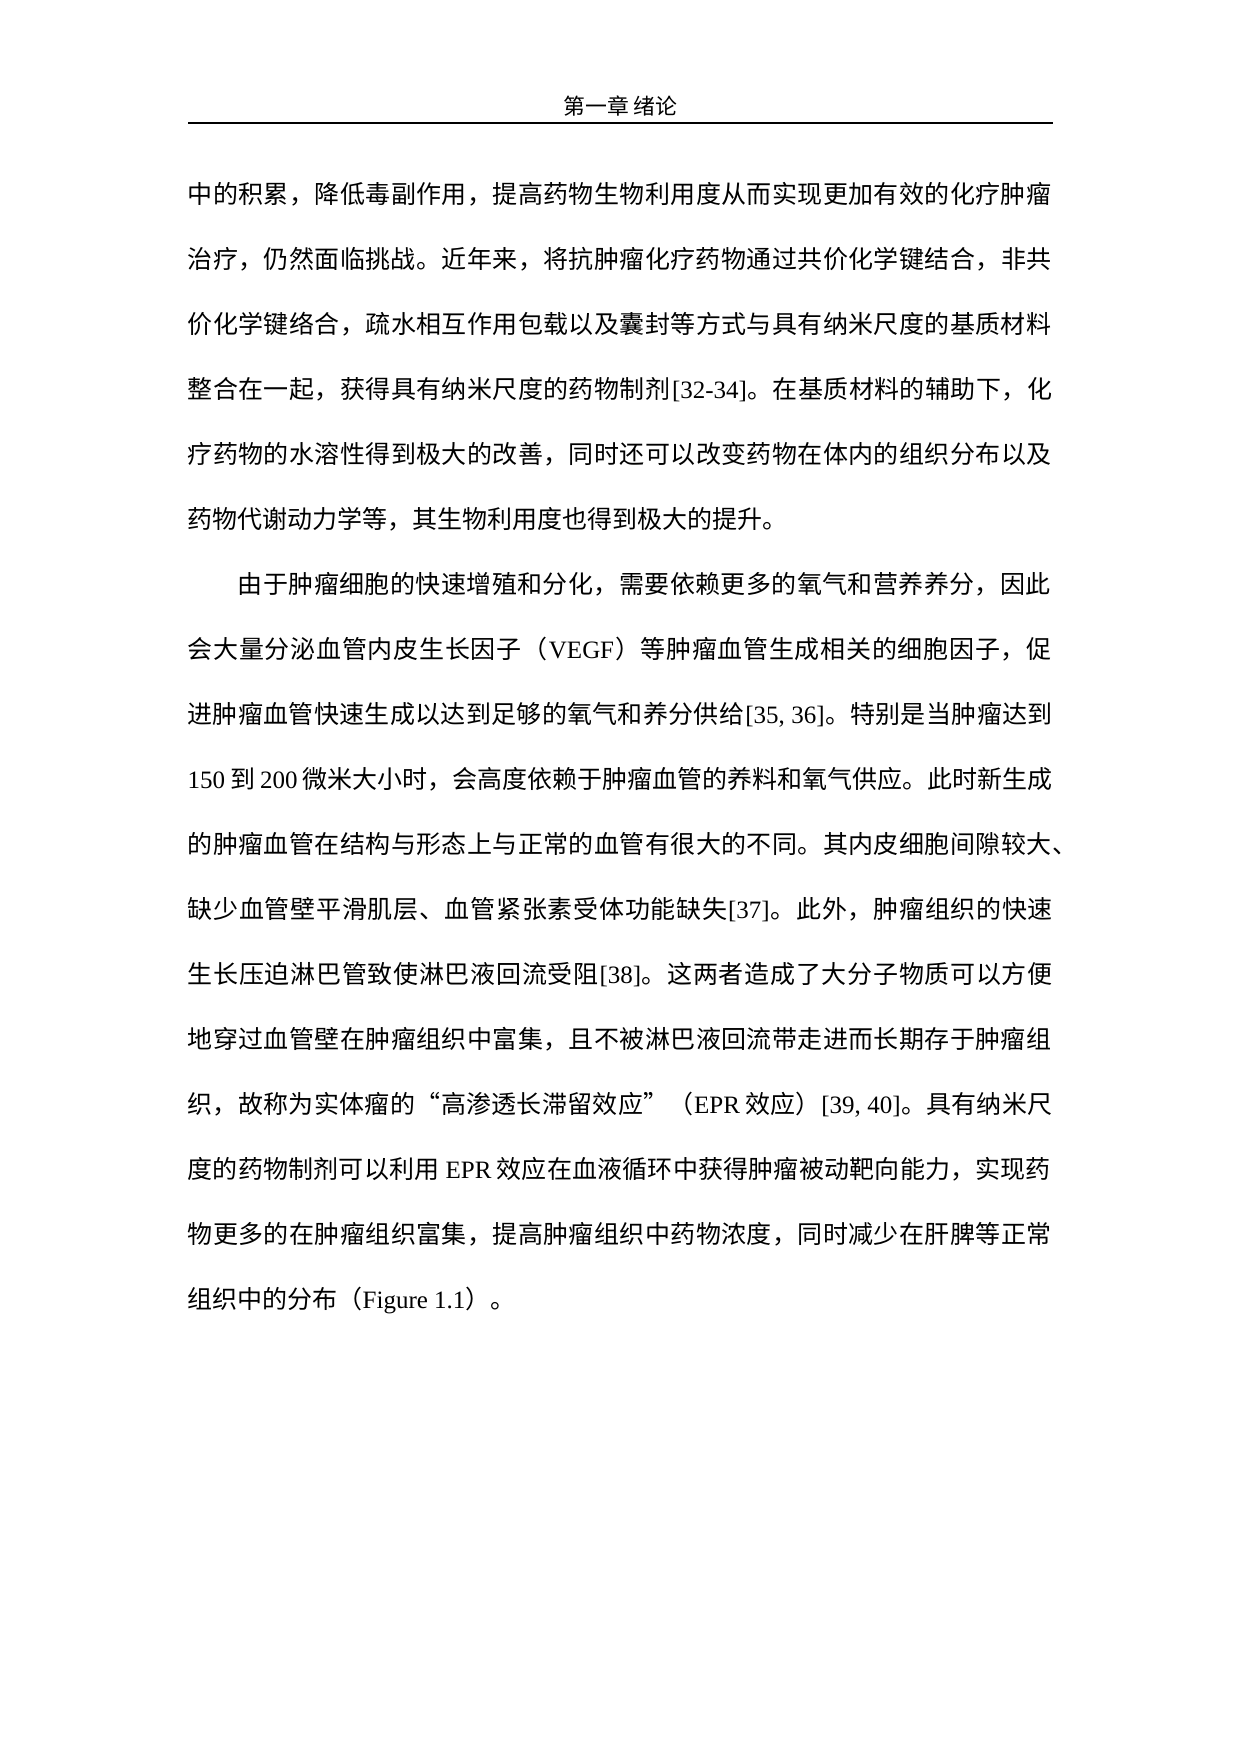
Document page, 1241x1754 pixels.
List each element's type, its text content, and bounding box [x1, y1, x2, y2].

text 由于肿瘤细胞的快速增殖和分化，需要依赖更多的氧气和营养养分，因此会大量分泌血管内皮生长因子（VEGF）等肿瘤血管生成相关的细胞因子，促进肿瘤血管快速生成以达到足够的氧气和养分供给[35, 36]。特别是当肿瘤达到150到200微米大小时，会高度依赖于肿瘤血管的养料和氧气供应。此时新生成的肿瘤血管在结构与形态上与正常的血管有很大的不同。其内皮细胞间隙较大、缺少血管壁平滑肌层、血管紧张素受体功能缺失[37]。此外，肿瘤组织的快速生长压迫淋巴管致使淋巴液回流受阻[38]。这两者造成了大分子物质可以方便地穿过血管壁在肿瘤组织中富集，且不被淋巴液回流带走进而长期存于肿瘤组织，故称为实体瘤的“高渗透长滞留效应”（EPR效应）[39, 40]。具有纳米尺度的药物制剂可以利用EPR效应在血液循环中获得肿瘤被动靶向能力，实现药物更多的在肿瘤组织富集，提高肿瘤组织中药物浓度，同时减少在肝脾等正常组织中的分布（Figure 1.1）。 [187, 550, 1053, 1330]
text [187, 160, 1053, 550]
